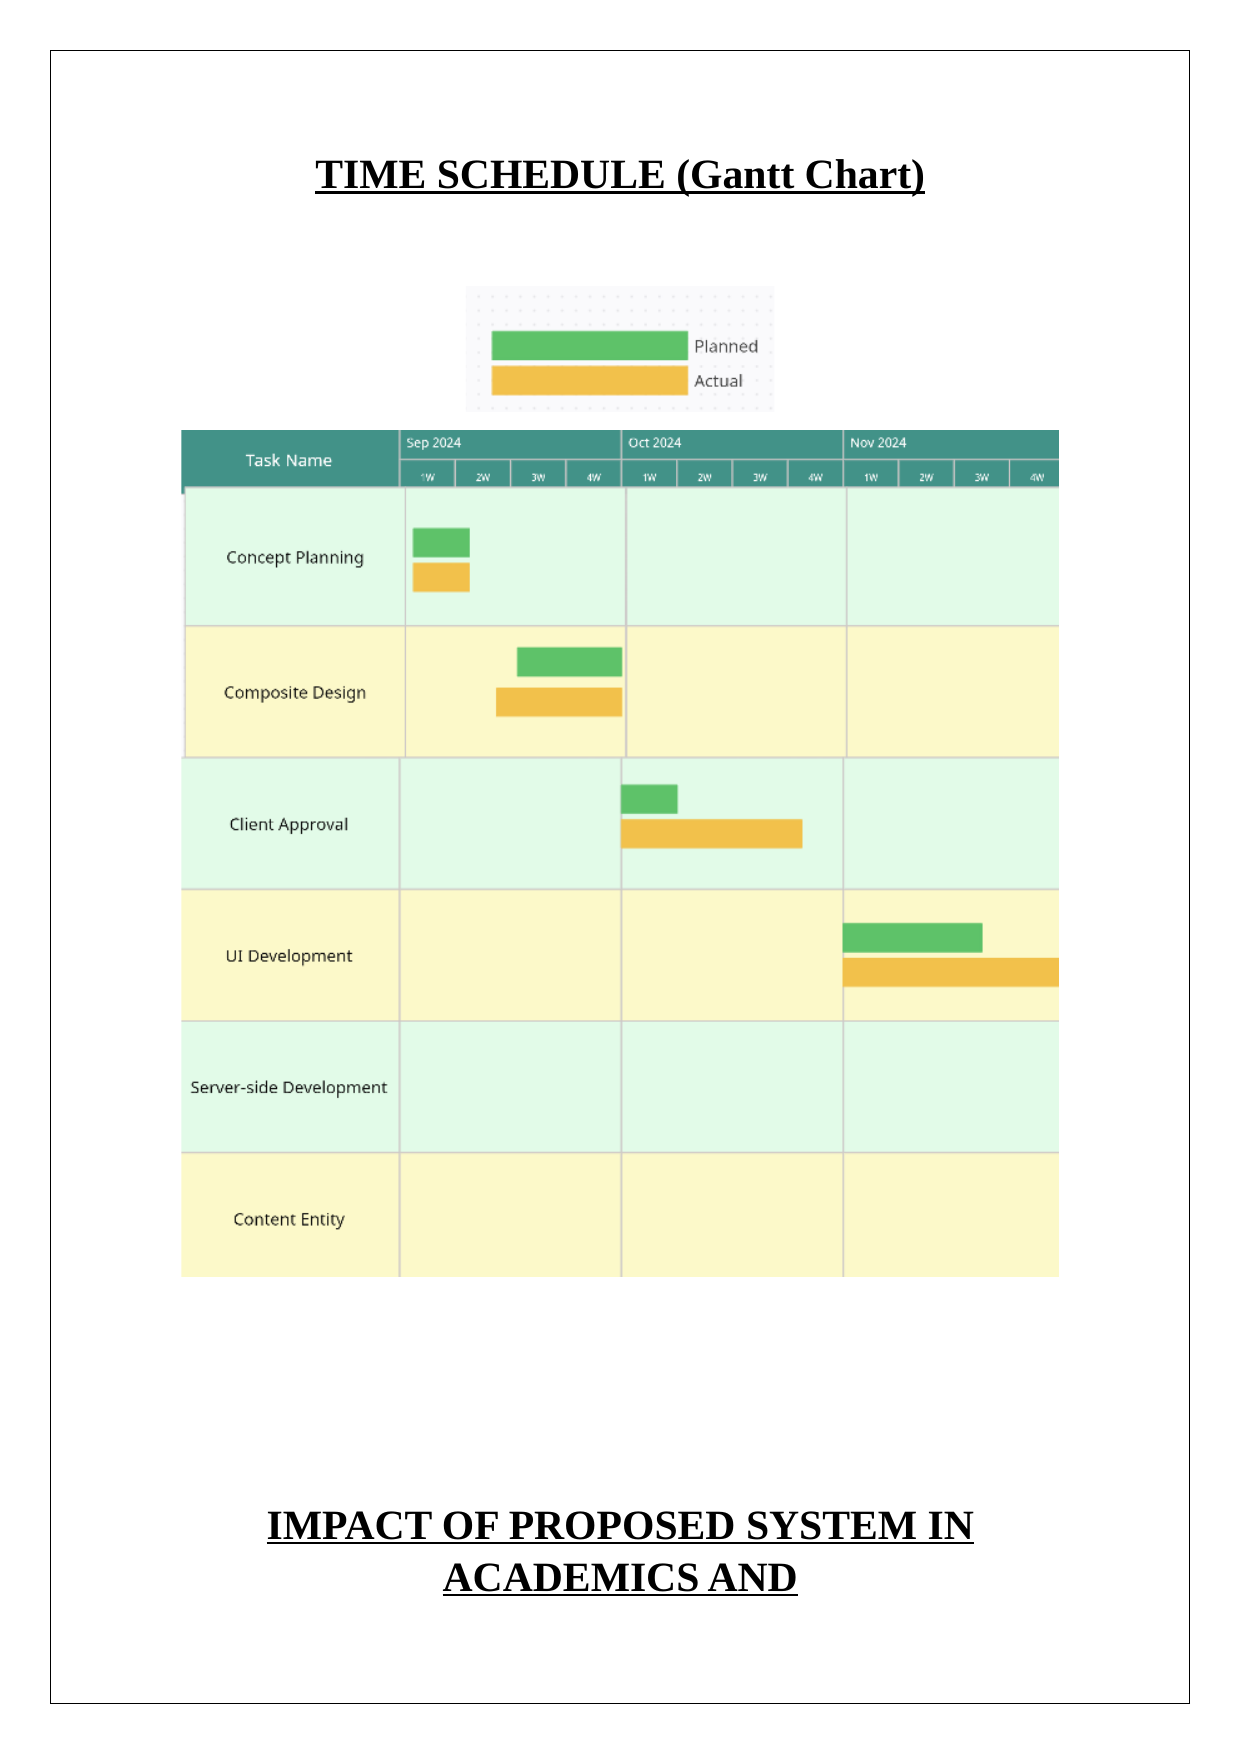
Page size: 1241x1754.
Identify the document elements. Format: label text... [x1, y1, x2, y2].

text IMPACT OF PROPOSED SYSTEM IN ACADEMICS AND [150, 1501, 1090, 1600]
picture [181, 430, 1059, 1277]
text TIME SCHEDULE (Gantt Chart) [150, 150, 1090, 198]
picture [465, 286, 775, 412]
